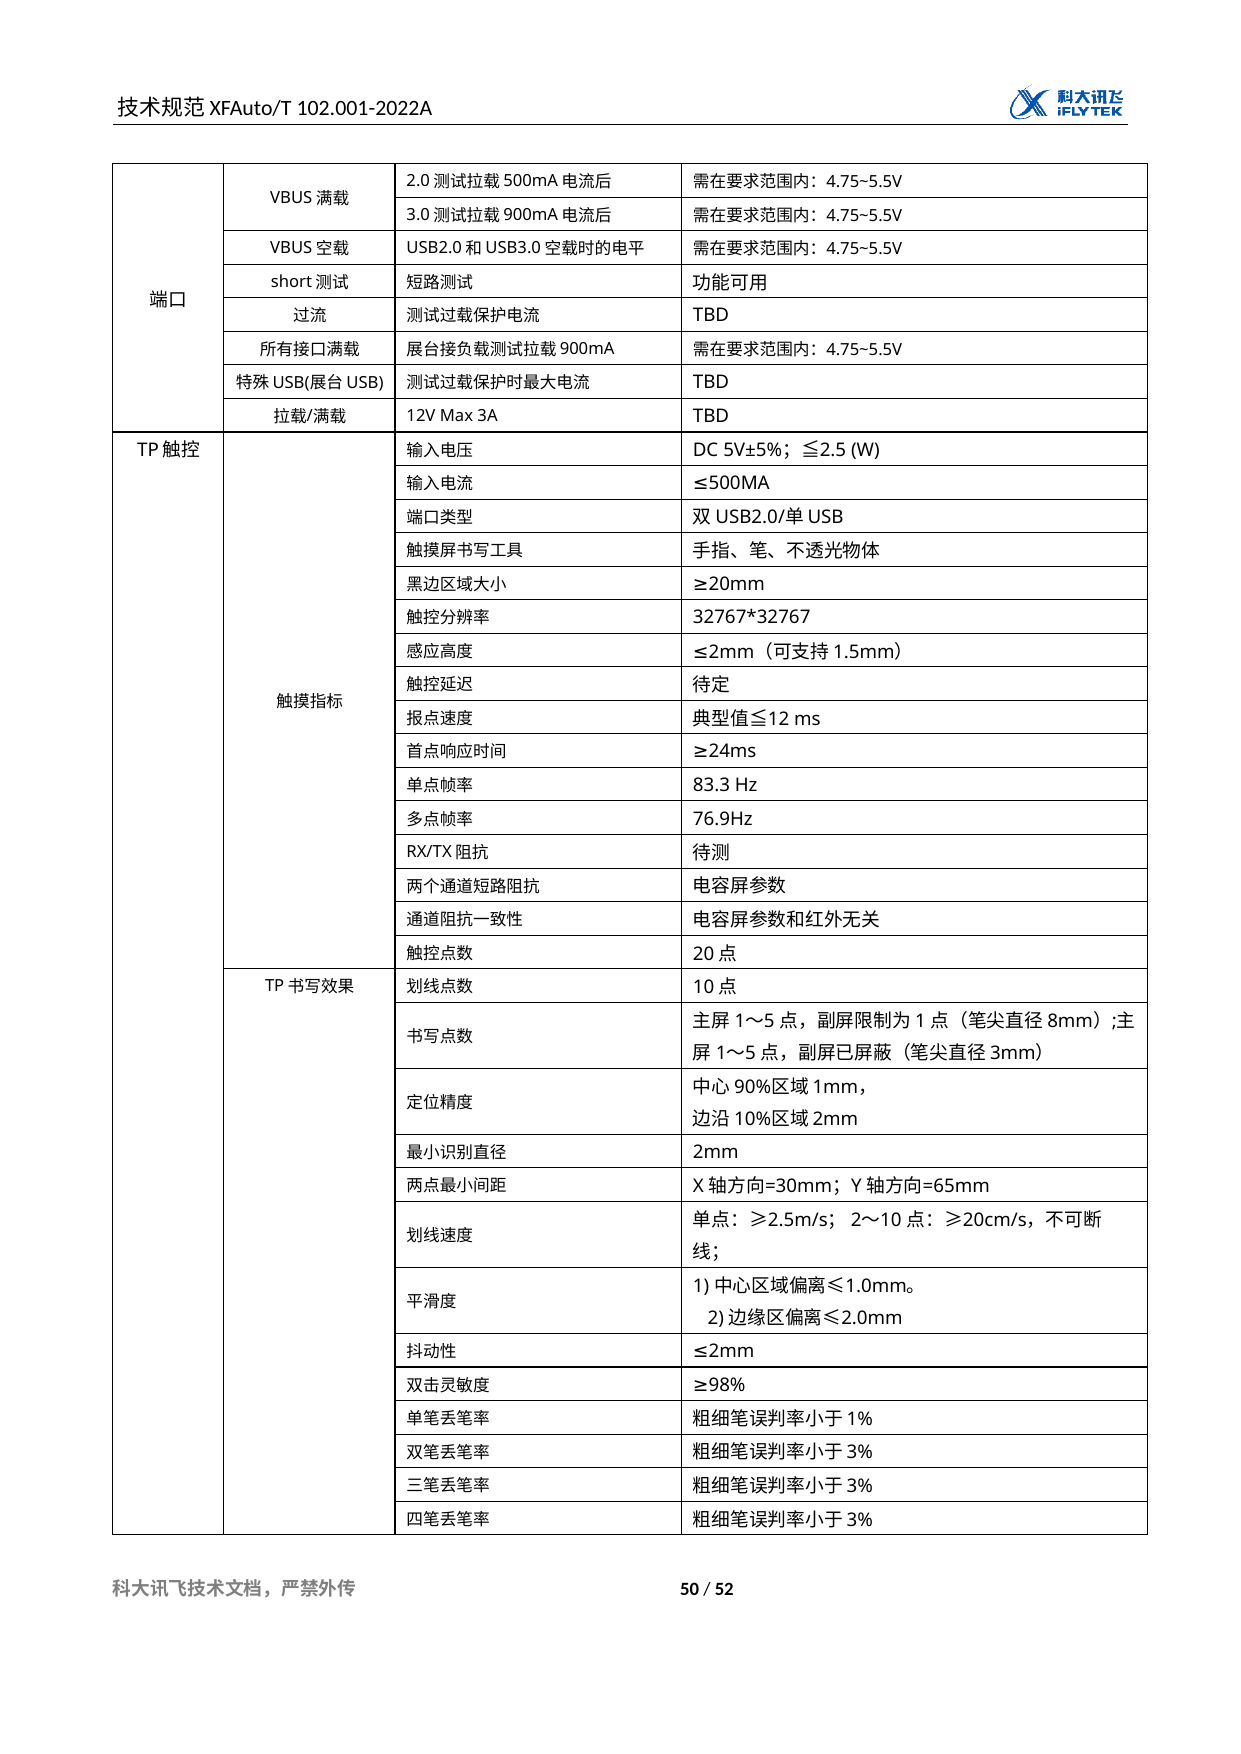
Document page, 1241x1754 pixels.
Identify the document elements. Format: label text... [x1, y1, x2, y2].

table_cell X 轴方向=30mm；Y 轴方向=65mm [682, 1168, 1147, 1201]
table_cell 单笔丢笔率 [396, 1401, 681, 1433]
table_cell 双笔丢笔率 [396, 1435, 681, 1467]
table_cell 抖动性 [396, 1334, 681, 1366]
table_cell 需在要求范围内：4.75~5.5V [682, 164, 1147, 197]
table_cell 划线速度 [396, 1202, 681, 1267]
table_cell 报点速度 [396, 701, 681, 733]
table_cell 电容屏参数和红外无关 [682, 902, 1147, 934]
table_cell ≤2mm（可支持1.5mm） [682, 634, 1147, 666]
table_cell 拉载/满载 [224, 399, 394, 431]
table_cell 两点最小间距 [396, 1168, 681, 1201]
table_cell 输入电压 [396, 433, 681, 465]
table_cell USB2.0和USB3.0空载时的电平 [396, 231, 681, 264]
table_cell 触控延迟 [396, 667, 681, 700]
table_cell 划线点数 [396, 969, 681, 1002]
table_cell 书写点数 [396, 1003, 681, 1068]
table_cell 粗细笔误判率小于3% [682, 1435, 1147, 1467]
table_cell 功能可用 [682, 265, 1147, 297]
table_cell 需在要求范围内：4.75~5.5V [682, 231, 1147, 264]
table_cell VBUS空载 [224, 231, 394, 264]
table_cell 测试过载保护电流 [396, 298, 681, 331]
table_cell 典型值≦12 ms [682, 701, 1147, 733]
table_cell 特殊USB(展台USB) [224, 365, 394, 398]
table_cell ≥98% [682, 1368, 1147, 1400]
table_cell VBUS满载 [224, 164, 394, 230]
table_cell 需在要求范围内：4.75~5.5V [682, 332, 1147, 364]
table_cell 最小识别直径 [396, 1135, 681, 1167]
table_cell 触控点数 [396, 936, 681, 968]
table_cell ≤2mm [682, 1334, 1147, 1366]
table_cell 多点帧率 [396, 801, 681, 834]
table_cell 两个通道短路阻抗 [396, 869, 681, 901]
table_cell 需在要求范围内：4.75~5.5V [682, 198, 1147, 230]
table_cell 所有接口满载 [224, 332, 394, 364]
table_cell 端口类型 [396, 500, 681, 532]
table_cell 通道阻抗一致性 [396, 902, 681, 934]
table_cell TBD [682, 298, 1147, 331]
table_cell 2mm [682, 1135, 1147, 1167]
table_cell 粗细笔误判率小于3% [682, 1468, 1147, 1501]
table_cell 输入电流 [396, 466, 681, 498]
picture [1005, 82, 1128, 124]
table_cell TBD [682, 399, 1147, 431]
table_cell 粗细笔误判率小于3% [682, 1502, 1147, 1534]
table_cell DC 5V±5%；≦2.5 (W) [682, 433, 1147, 465]
table_cell 测试过载保护时最大电流 [396, 365, 681, 398]
table_cell 待定 [682, 667, 1147, 700]
table_cell 定位精度 [396, 1069, 681, 1134]
table_cell 3.0测试拉载900mA电流后 [396, 198, 681, 230]
table_cell 待测 [682, 835, 1147, 867]
table_cell 感应高度 [396, 634, 681, 666]
table_cell 过流 [224, 298, 394, 331]
table_cell 首点响应时间 [396, 734, 681, 767]
table_cell 平滑度 [396, 1268, 681, 1333]
table_cell 主屏 1～5 点，副屏限制为 1 点（笔尖直径 8mm）;主屏 1～5 点，副屏已屏蔽（笔尖直径 3mm） [682, 1003, 1147, 1068]
table_cell 端口 [113, 164, 223, 431]
table_cell 中心90%区域1mm， 边沿10%区域2mm [682, 1069, 1147, 1134]
table_cell 2.0测试拉载500mA电流后 [396, 164, 681, 197]
table_cell 76.9Hz [682, 801, 1147, 834]
table_cell 短路测试 [396, 265, 681, 297]
table_cell TP书写效果 [224, 969, 394, 1534]
table_cell 黑边区域大小 [396, 567, 681, 599]
table_cell TBD [682, 365, 1147, 398]
table_cell 双击灵敏度 [396, 1368, 681, 1400]
table_cell 双USB2.0/单USB [682, 500, 1147, 532]
table_cell 手指、笔、不透光物体 [682, 533, 1147, 566]
table_cell 四笔丢笔率 [396, 1502, 681, 1534]
table_cell 触摸指标 [224, 433, 394, 968]
table_cell 触控分辨率 [396, 600, 681, 633]
table_cell 20点 [682, 936, 1147, 968]
table_cell 12V Max 3A [396, 399, 681, 431]
table_cell 单点：≥2.5m/s； 2～10 点：≥20cm/s，不可断线； [682, 1202, 1147, 1267]
table_cell short测试 [224, 265, 394, 297]
table_cell 展台接负载测试拉载900mA [396, 332, 681, 364]
table_cell 三笔丢笔率 [396, 1468, 681, 1501]
table_cell TP触控 [113, 433, 223, 1534]
table_cell 触摸屏书写工具 [396, 533, 681, 566]
table_cell 1) 中心区域偏离≤1.0mm。 2) 边缘区偏离≤2.0mm [682, 1268, 1147, 1333]
table_cell 粗细笔误判率小于1% [682, 1401, 1147, 1433]
table_cell RX/TX阻抗 [396, 835, 681, 867]
table_cell 32767*32767 [682, 600, 1147, 633]
table_cell ≥20mm [682, 567, 1147, 599]
table_cell ≥24ms [682, 734, 1147, 767]
table_cell ≤500MA [682, 466, 1147, 498]
table_cell 83.3 Hz [682, 768, 1147, 800]
table_cell 电容屏参数 [682, 869, 1147, 901]
table_cell 10点 [682, 969, 1147, 1002]
table_cell 单点帧率 [396, 768, 681, 800]
